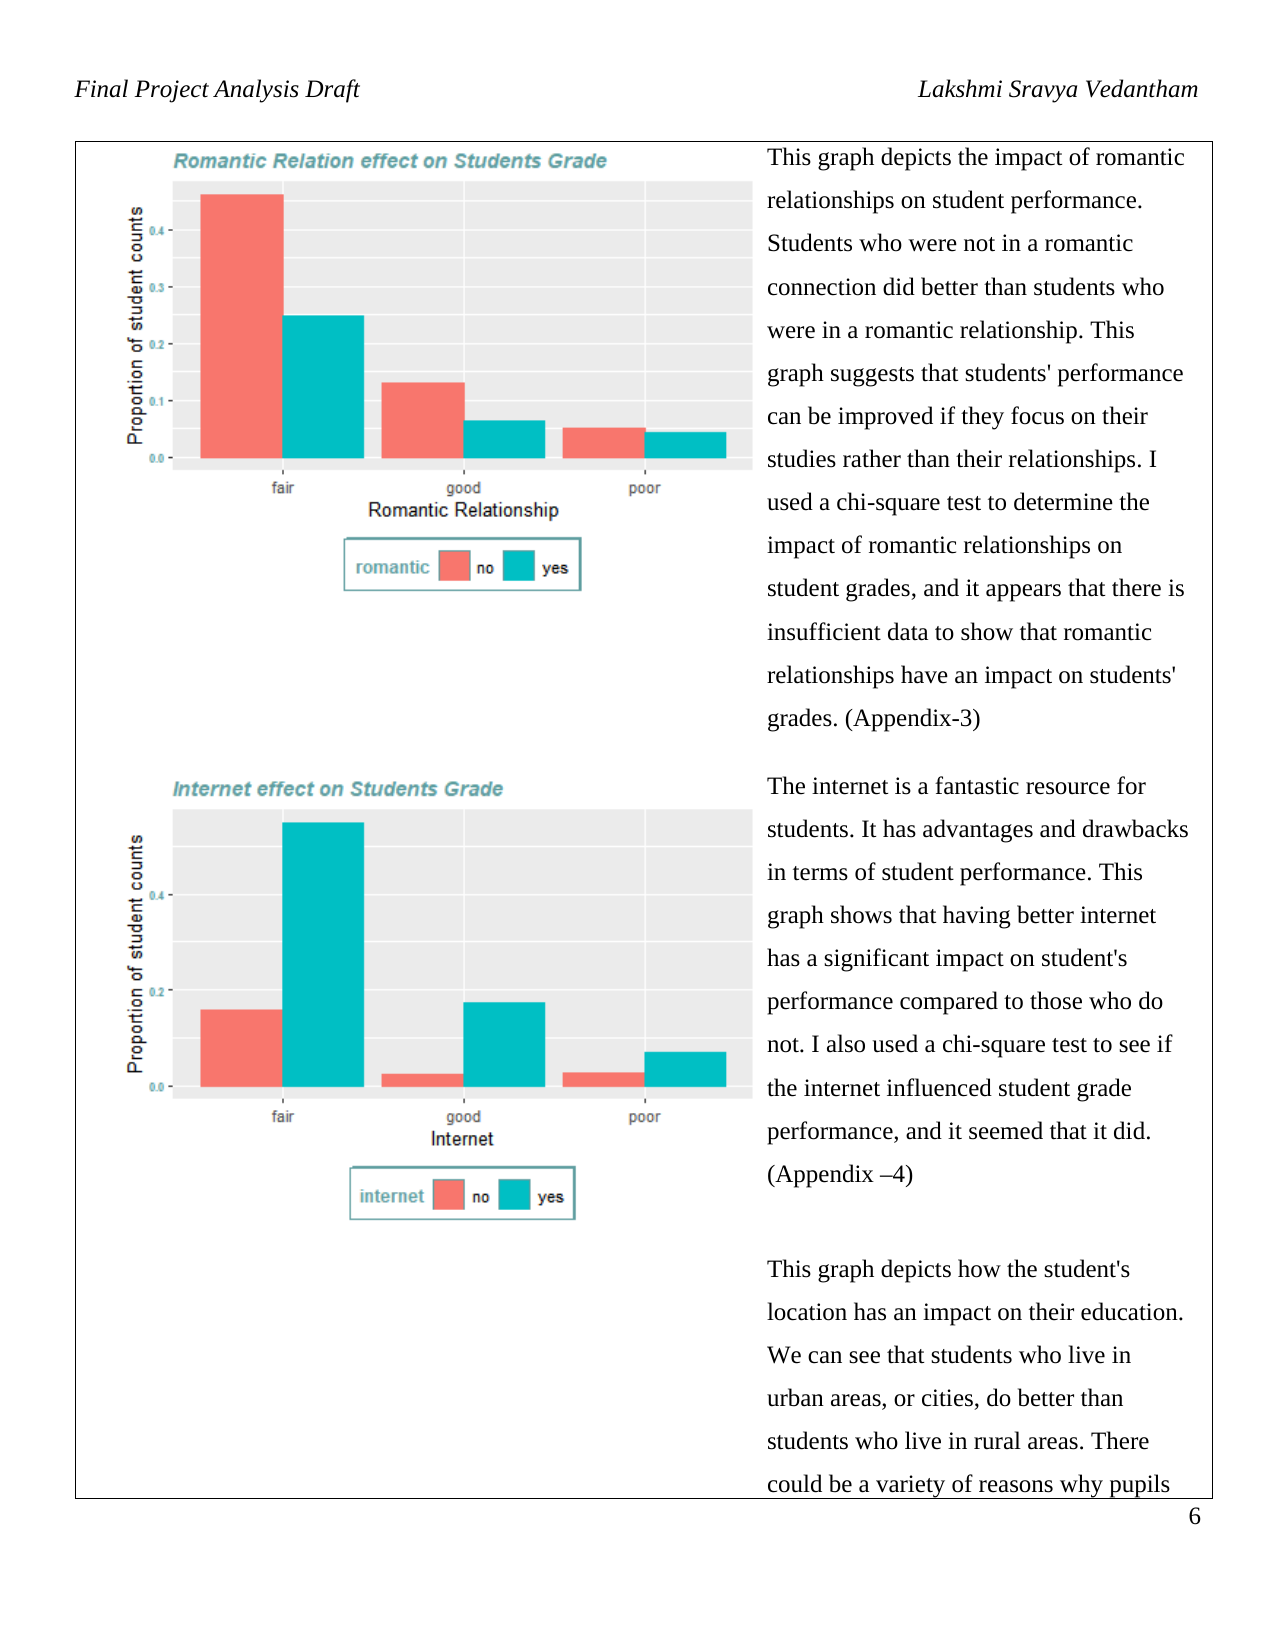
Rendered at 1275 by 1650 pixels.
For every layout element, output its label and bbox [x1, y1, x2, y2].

table_header [76, 142, 1212, 1498]
